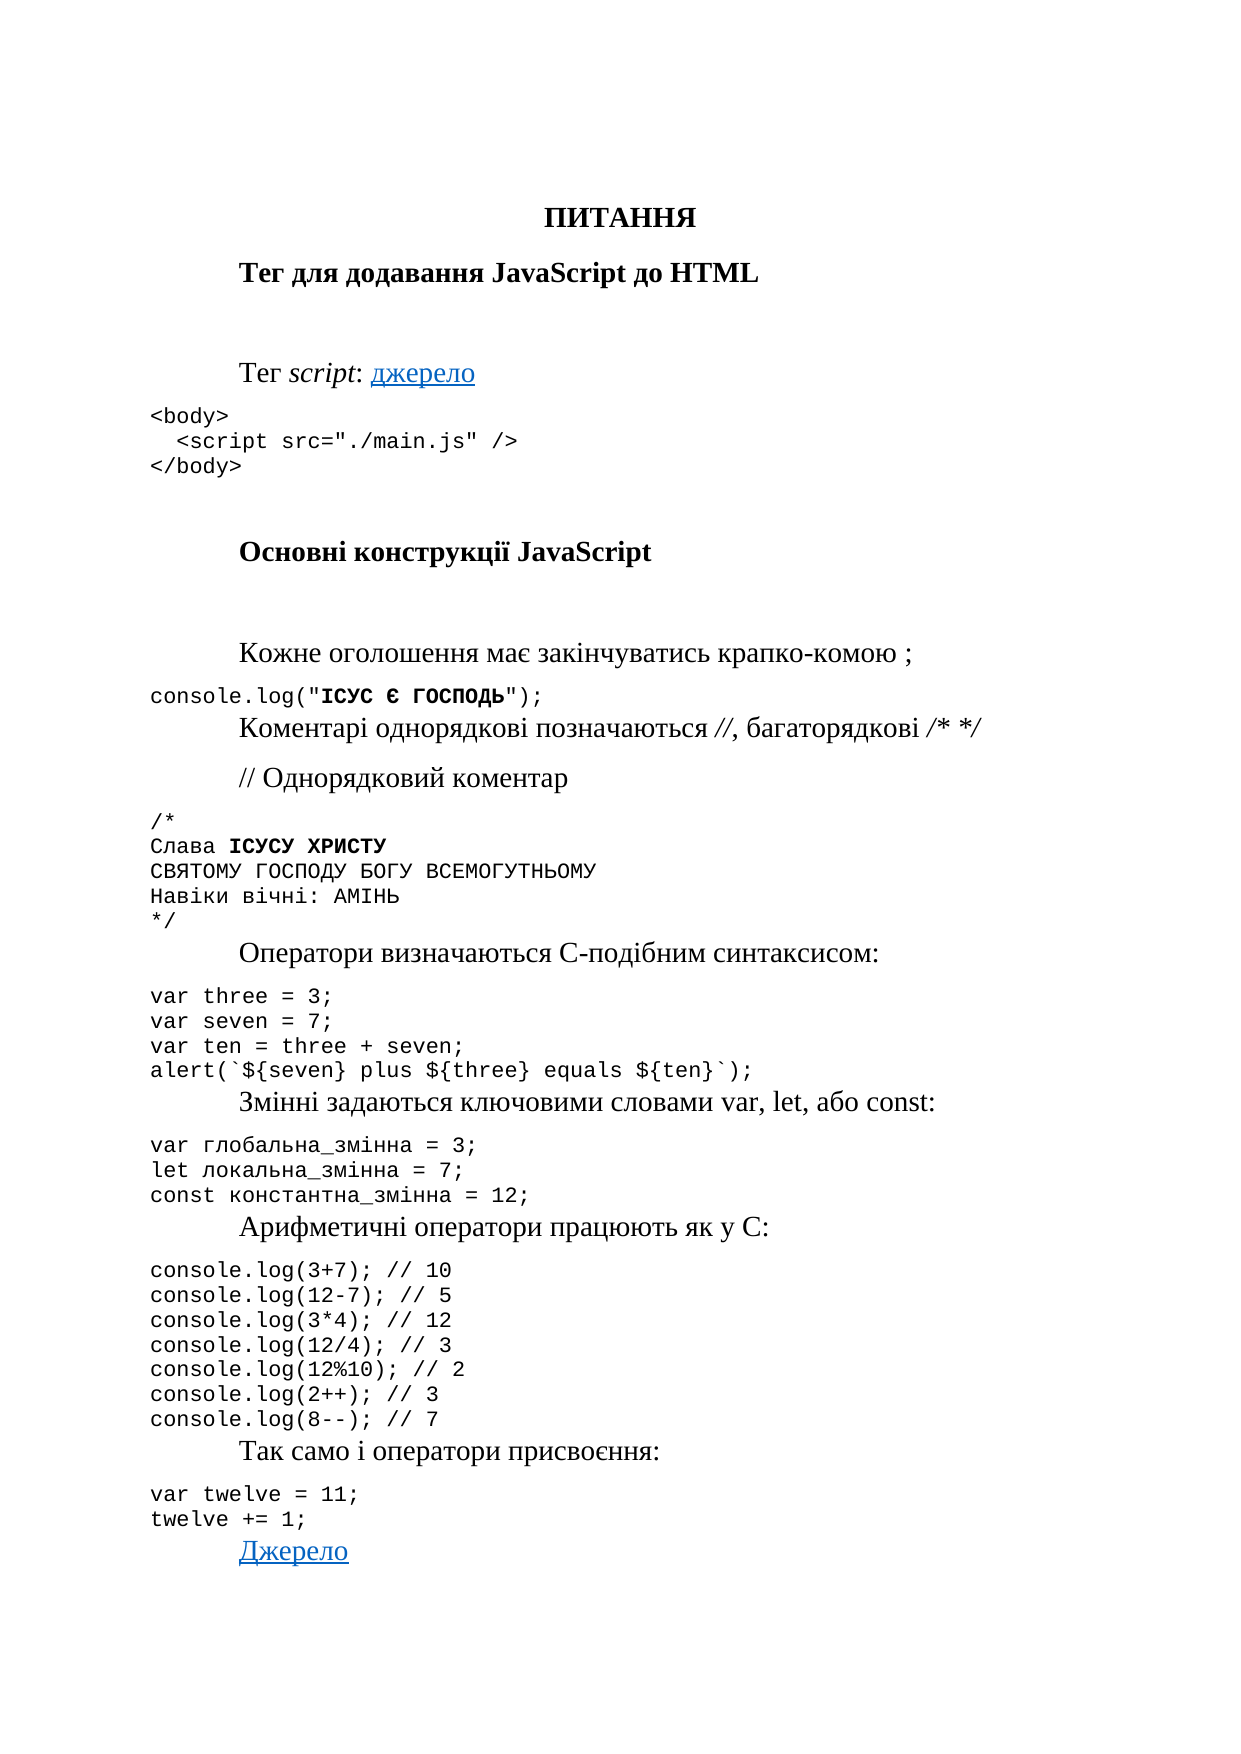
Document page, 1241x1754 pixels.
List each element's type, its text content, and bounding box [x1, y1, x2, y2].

text */ [150, 910, 1090, 935]
text СВЯТОМУ ГОСПОДУ БОГУ ВСЕМОГУТНЬОМУ [150, 861, 1090, 885]
text Джерело [150, 1533, 1090, 1566]
text console.log(12%10); // 2 [150, 1358, 1090, 1383]
text var глобальна_змінна = 3; [150, 1135, 1090, 1159]
text Кожне оголошення має закінчуватись крапко-комою ; [150, 635, 1090, 669]
text console.log("ІСУС Є ГОСПОДЬ"); [150, 686, 1090, 710]
text Так само і оператори присвоєння: [150, 1433, 1090, 1466]
text var three = 3; [150, 985, 1090, 1010]
text Коментарі однорядкові позначаються //, багаторядкові /* */ [150, 710, 1090, 744]
text Арифметичні оператори працюють як у С: [150, 1209, 1090, 1243]
text console.log(2++); // 3 [150, 1383, 1090, 1408]
text const константна_змінна = 12; [150, 1184, 1090, 1209]
text let локальна_змінна = 7; [150, 1159, 1090, 1184]
text console.log(8--); // 7 [150, 1408, 1090, 1433]
text Тег для додавання JavaScript до HTML [150, 255, 1090, 288]
text var seven = 7; [150, 1010, 1090, 1035]
text console.log(12/4); // 3 [150, 1334, 1090, 1358]
text <script src="./main.js" /> [150, 431, 1090, 455]
text Змінні задаються ключовими словами var, let, або const: [150, 1084, 1090, 1118]
text Слава ІСУСУ ХРИСТУ [150, 836, 1090, 861]
text console.log(12-7); // 5 [150, 1284, 1090, 1309]
text var twelve = 11; [150, 1483, 1090, 1508]
text // Однорядковий коментар [150, 761, 1090, 794]
text </body> [150, 455, 1090, 480]
text Тег script: джерело [150, 355, 1090, 389]
text /* [150, 811, 1090, 836]
text twelve += 1; [150, 1508, 1090, 1533]
text Питання [150, 200, 1090, 234]
text console.log(3*4); // 12 [150, 1309, 1090, 1334]
text var ten = three + seven; [150, 1035, 1090, 1059]
text Основні конструкції JavaScript [150, 534, 1090, 568]
text console.log(3+7); // 10 [150, 1259, 1090, 1284]
text alert(`${seven} plus ${three} equals ${ten}`); [150, 1059, 1090, 1084]
text Оператори визначаються С-подібним синтаксисом: [150, 935, 1090, 968]
text Навіки вічні: АМІНЬ [150, 885, 1090, 910]
text <body> [150, 406, 1090, 431]
